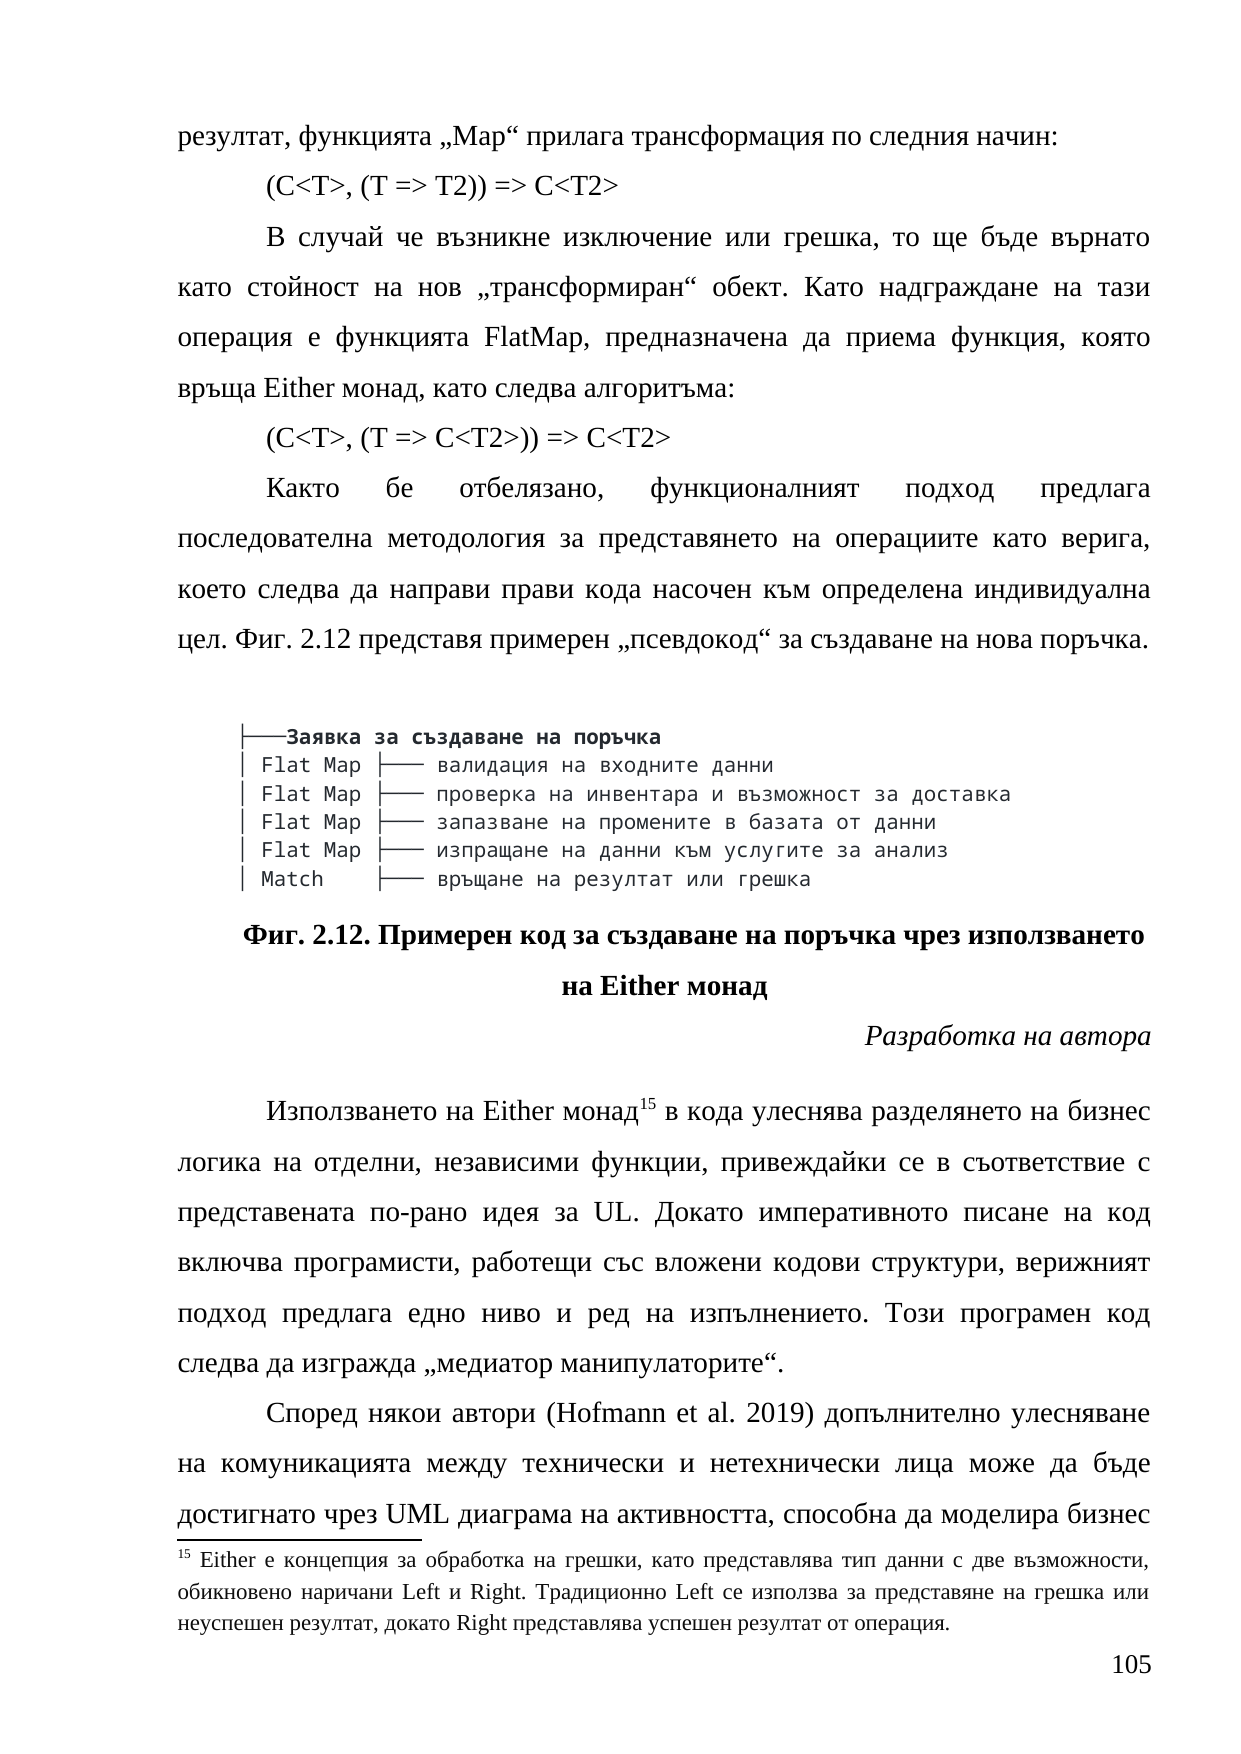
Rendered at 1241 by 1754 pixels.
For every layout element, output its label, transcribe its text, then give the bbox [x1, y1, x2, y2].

text │ Flat Map ├─── запазване на промените в базата от данни [177, 807, 1152, 836]
text В случай че възникне изключение или грешка, то ще бъде върнато като стойност на нов „трансформиран“ обект. Като надграждане на тази операция е функцията FlatMap, предназначена да приема функция, която връща Either монад, като следва алгоритъма: [177, 219, 1152, 403]
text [177, 1395, 1152, 1529]
title Фиг. 2.12. Примерен код за създаване на поръчка чрез използването на Either монад [177, 917, 1152, 1001]
text │ Match ├─── връщане на резултат или грешка [177, 864, 1152, 892]
text ├───Заявка за създаване на поръчка [177, 722, 1152, 750]
text │ Flat Map ├─── валидация на входните данни [177, 750, 1152, 779]
title Разработка на автора [177, 1018, 1152, 1052]
text Използването на Either монад в кода улеснява разделянето на бизнес логика на отделни, независими функции, привеждайки се в съответствие с представената по-рано идея за UL. Докато императивното писане на код включва програмисти, работещи със вложени кодови структури, верижният подход предлага едно ниво и ред на изпълнението. Този програмен код следва да изгражда „медиатор манипулаторите“. [177, 1093, 1152, 1378]
text │ Flat Map ├─── проверка на инвентара и възможност за доставка [177, 779, 1152, 807]
text Както бе отбелязано, функционалният подход предлага последователна методология за представянето на операциите като верига, което следва да направи прави кода насочен към определена индивидуална цел. Фиг. 2.12 представя примерен „псевдокод“ за създаване на нова поръчка. [177, 470, 1152, 655]
text │ Flat Map ├─── изпращане на данни към услугите за анализ [177, 836, 1152, 864]
text (C<T>, (T => T2)) => C<T2> [177, 168, 1152, 202]
text (C<T>, (T => C<T2>)) => C<T2> [177, 420, 1152, 453]
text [177, 118, 1152, 152]
